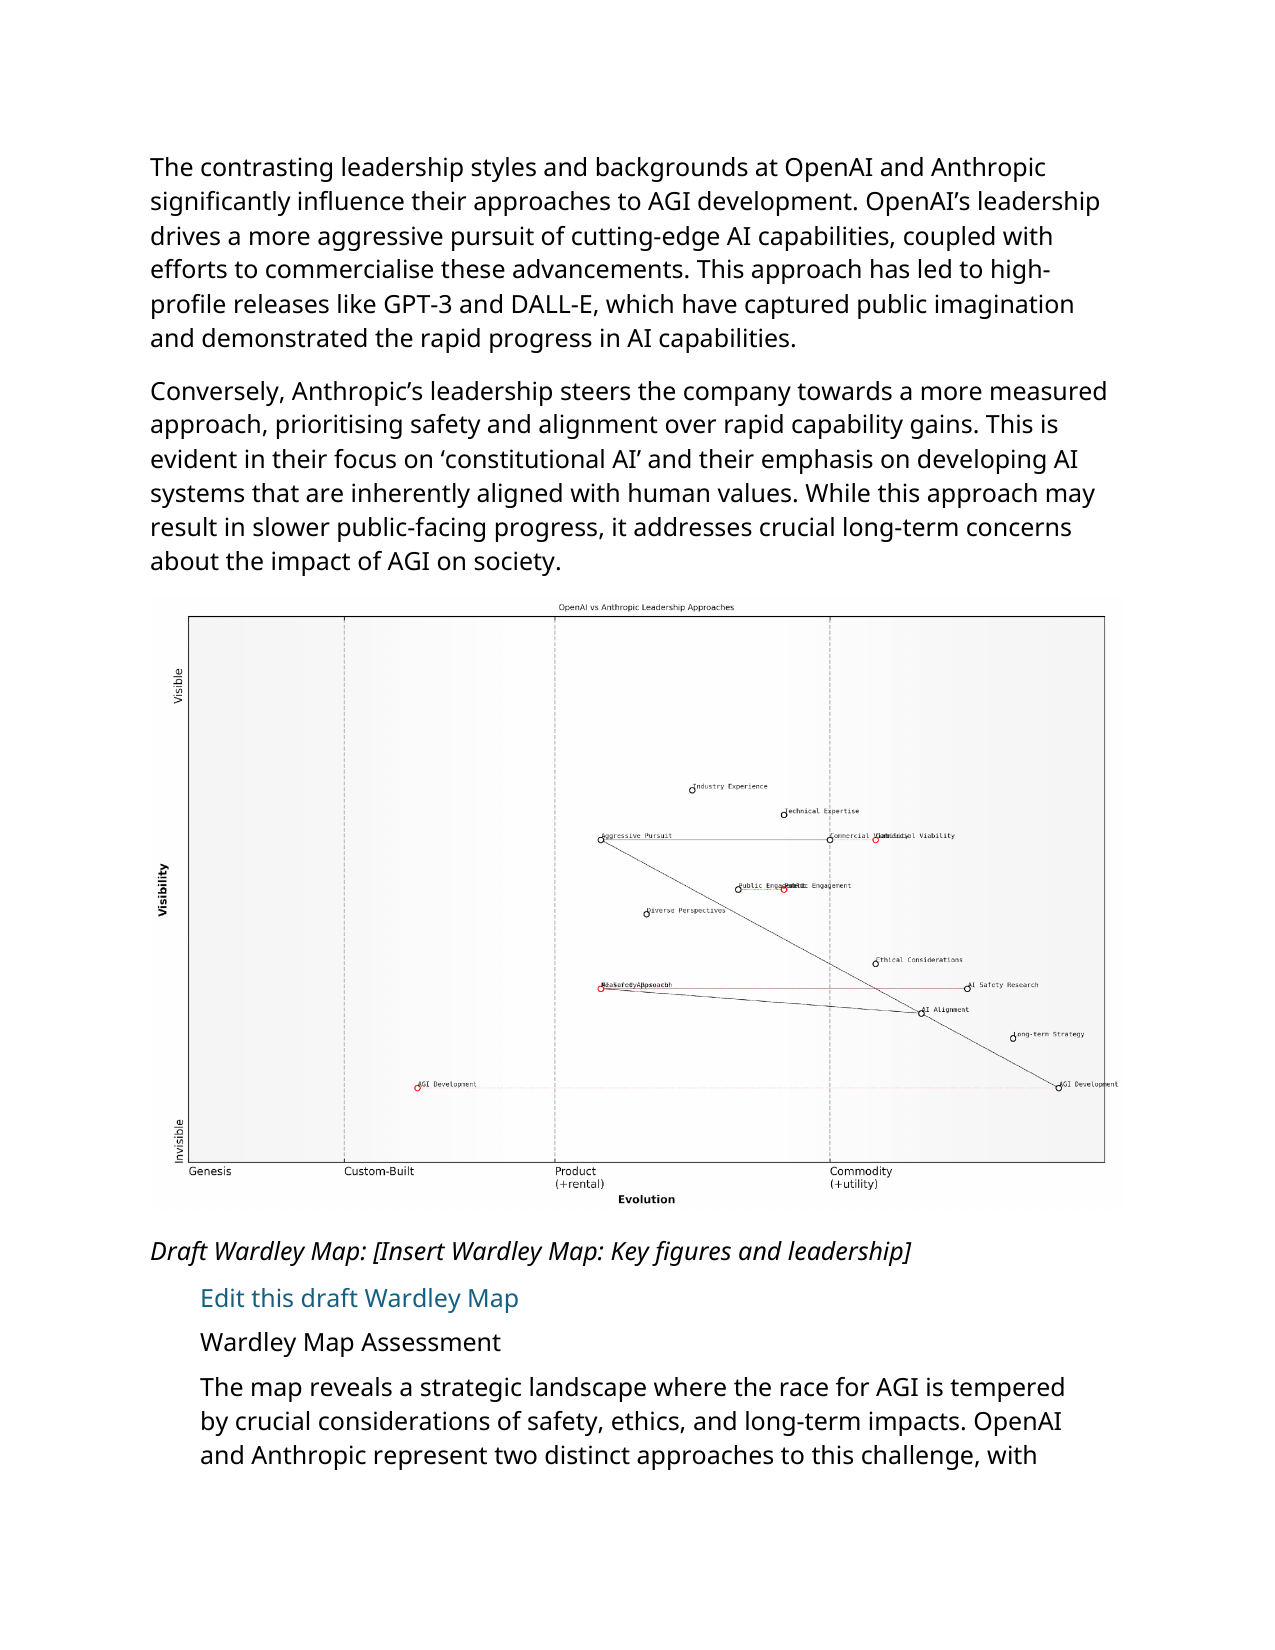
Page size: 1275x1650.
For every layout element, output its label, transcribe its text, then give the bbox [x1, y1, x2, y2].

text Edit this draft Wardley Map [200, 1280, 1075, 1314]
picture [150, 596, 1125, 1213]
text Draft Wardley Map: [Insert Wardley Map: Key figures and leadership] [150, 1234, 1125, 1268]
text Wardley Map Assessment [200, 1325, 1075, 1359]
text Conversely, Anthropic’s leadership steers the company towards a more measured approach, prioritising safety and alignment over rapid capability gains. This is evident in their focus on ‘constitutional AI’ and their emphasis on developing AI systems that are inherently aligned with human values. While this approach may result in slower public-facing progress, it addresses crucial long-term concerns about the impact of AGI on society. [150, 373, 1125, 577]
text The contrasting leadership styles and backgrounds at OpenAI and Anthropic significantly influence their approaches to AGI development. OpenAI’s leadership drives a more aggressive pursuit of cutting-edge AI capabilities, coupled with efforts to commercialise these advancements. This approach has led to high-profile releases like GPT-3 and DALL-E, which have captured public imagination and demonstrated the rapid progress in AI capabilities. [150, 150, 1125, 354]
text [200, 1369, 1075, 1472]
